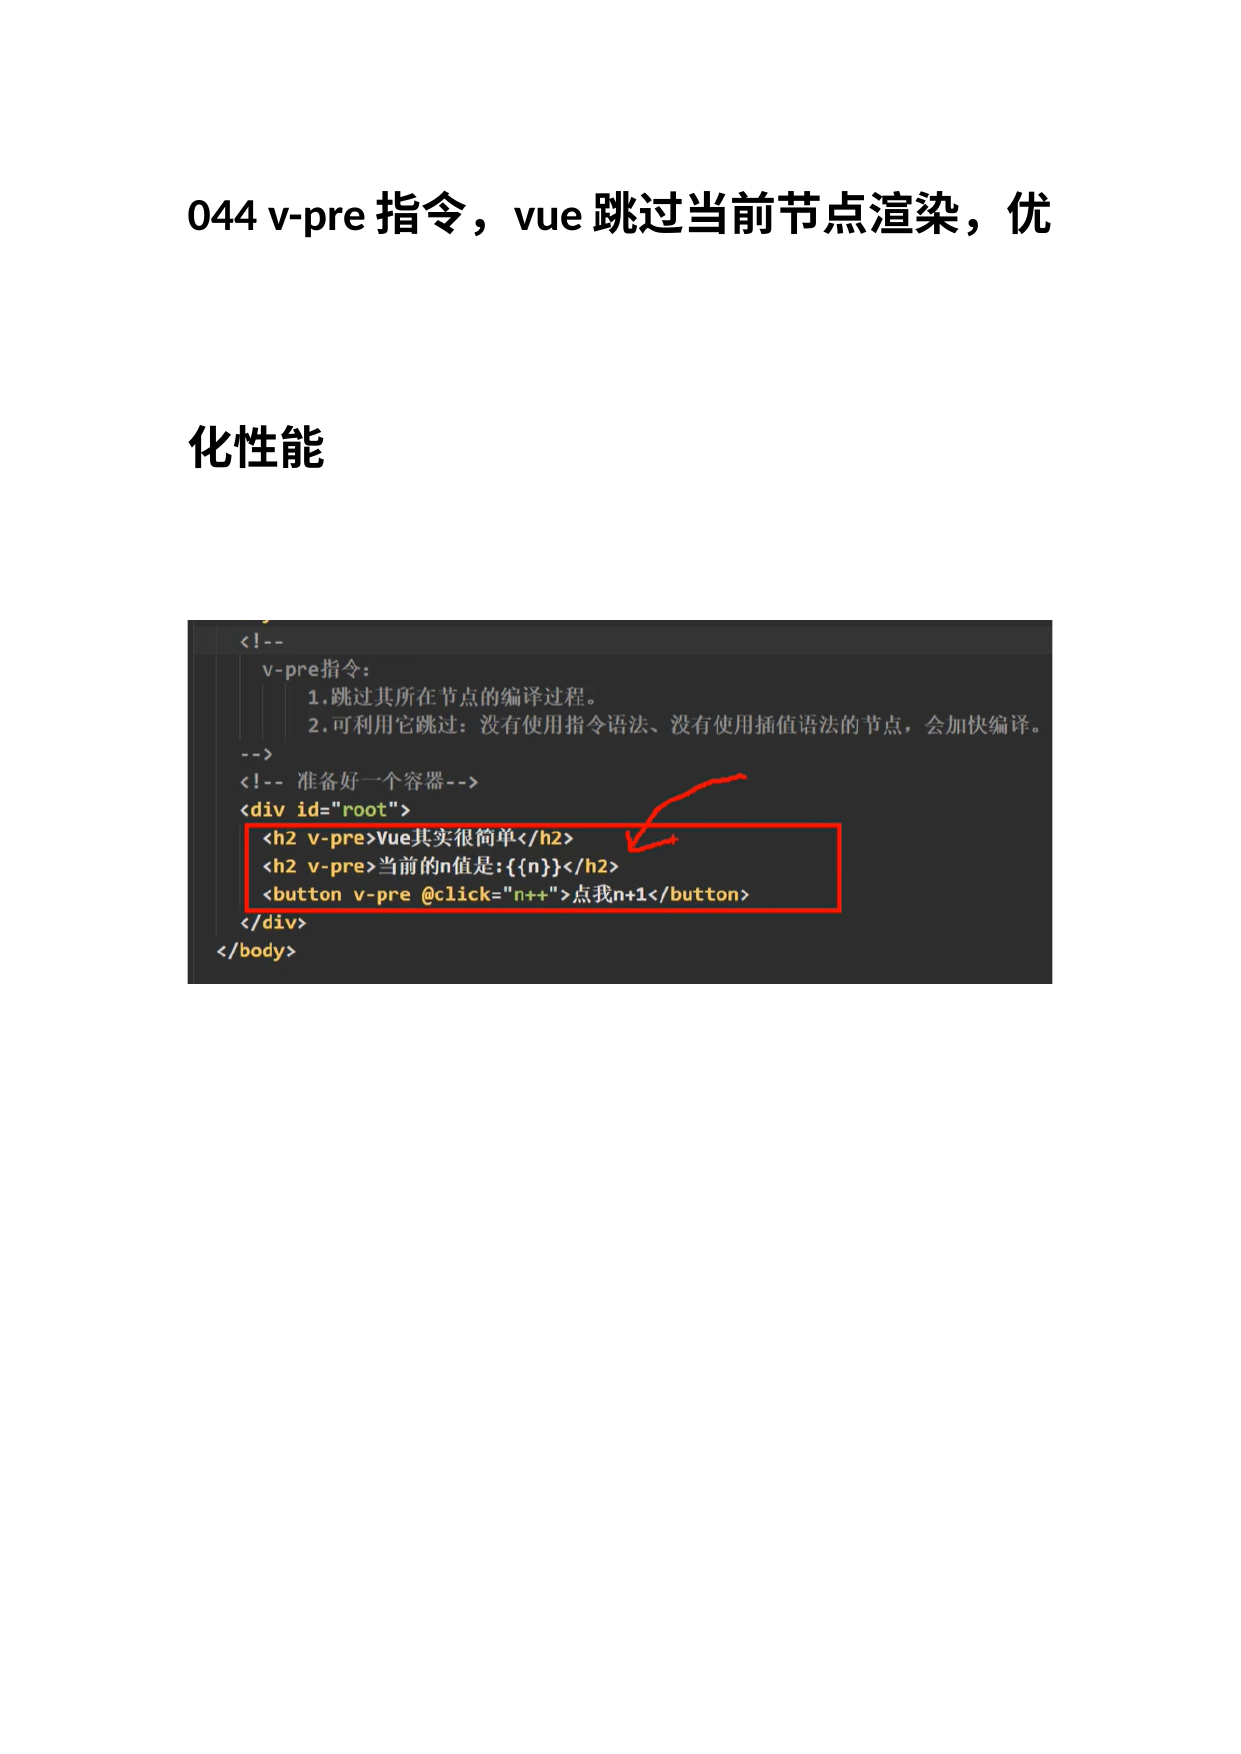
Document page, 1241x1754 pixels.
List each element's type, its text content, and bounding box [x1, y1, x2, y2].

picture [187, 620, 1053, 984]
subtitle 044 v-pre指令，vue跳过当前节点渲染，优化性能 [187, 162, 1053, 493]
